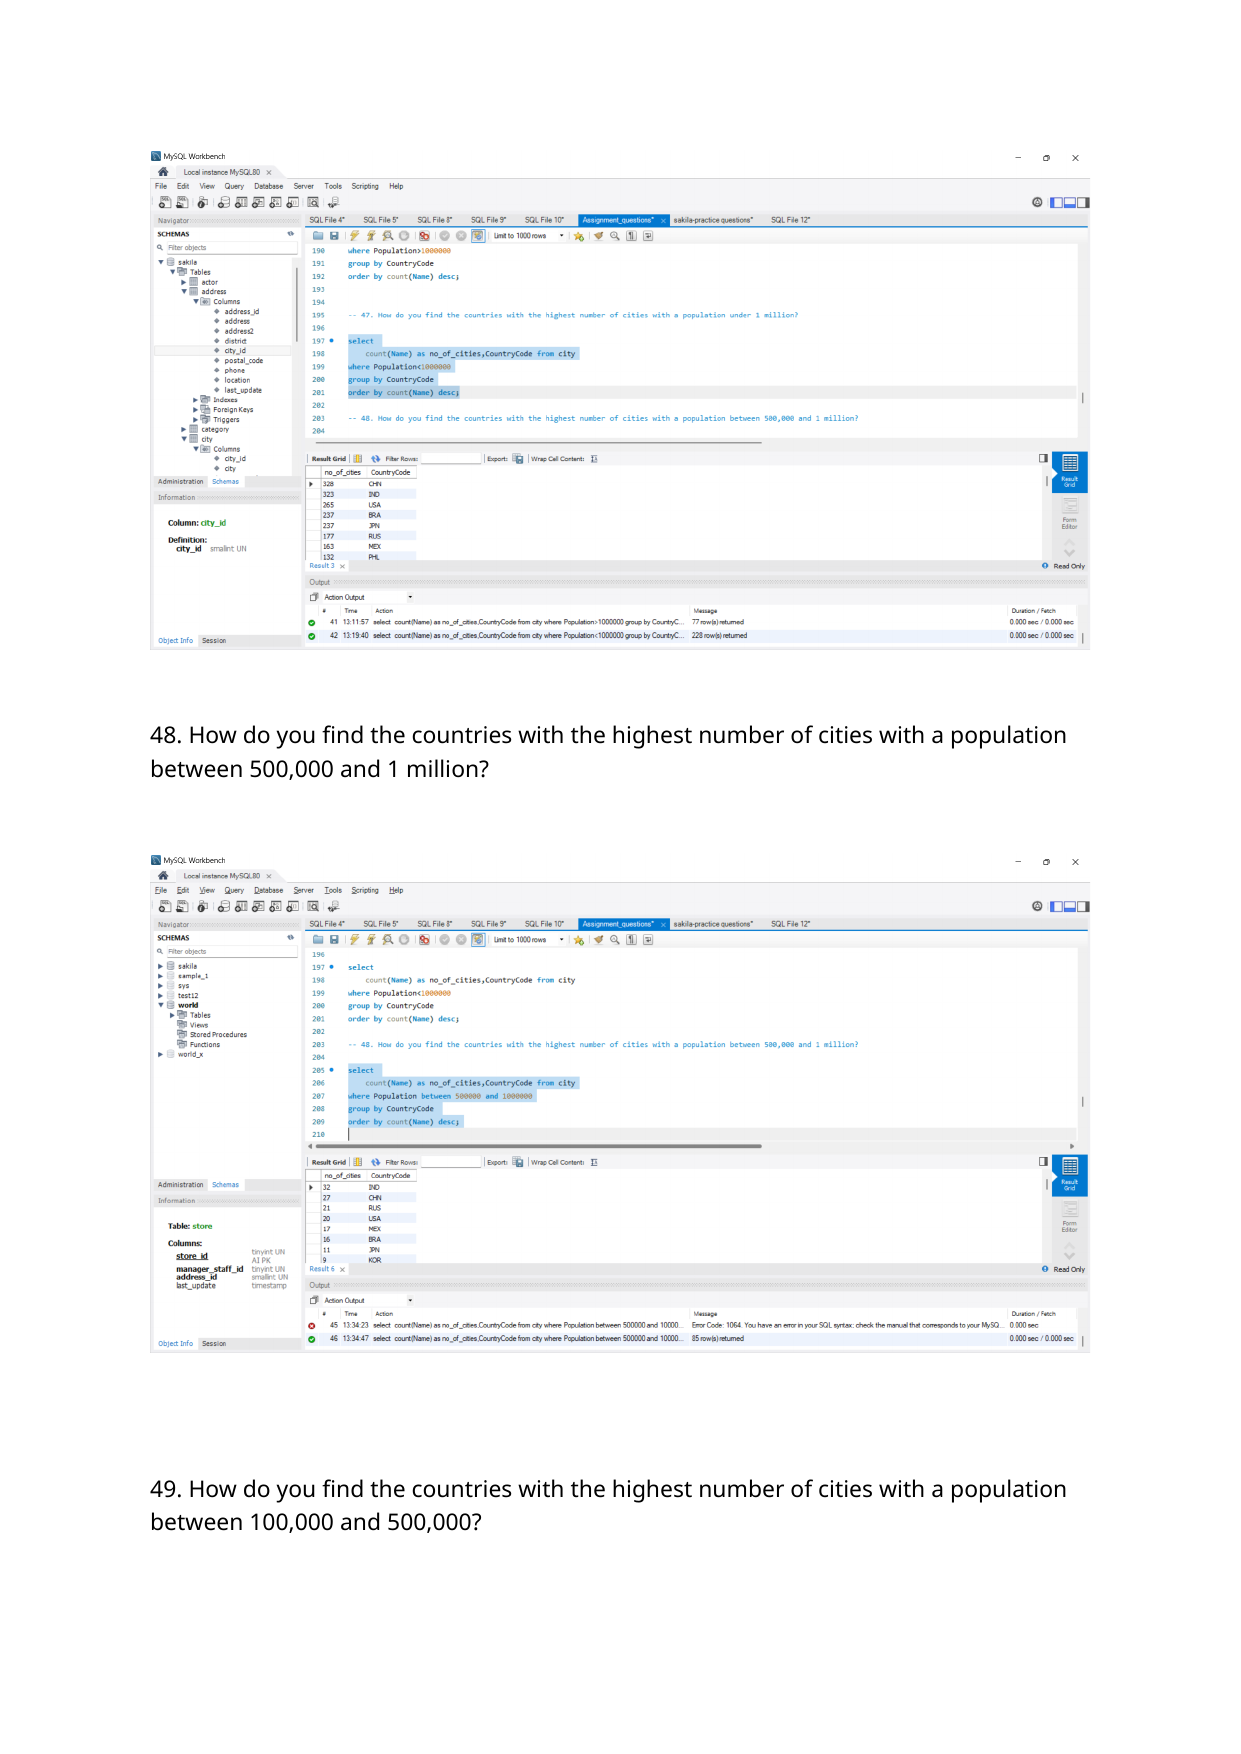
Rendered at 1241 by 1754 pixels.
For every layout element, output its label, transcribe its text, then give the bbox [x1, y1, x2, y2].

text 48. How do you find the countries with the highest number of cities with a population between 500,000 and 1 million? [150, 719, 1090, 784]
picture [150, 150, 1091, 650]
picture [150, 853, 1091, 1353]
text 49. How do you find the countries with the highest number of cities with a population between 100,000 and 500,000? [150, 1472, 1090, 1537]
